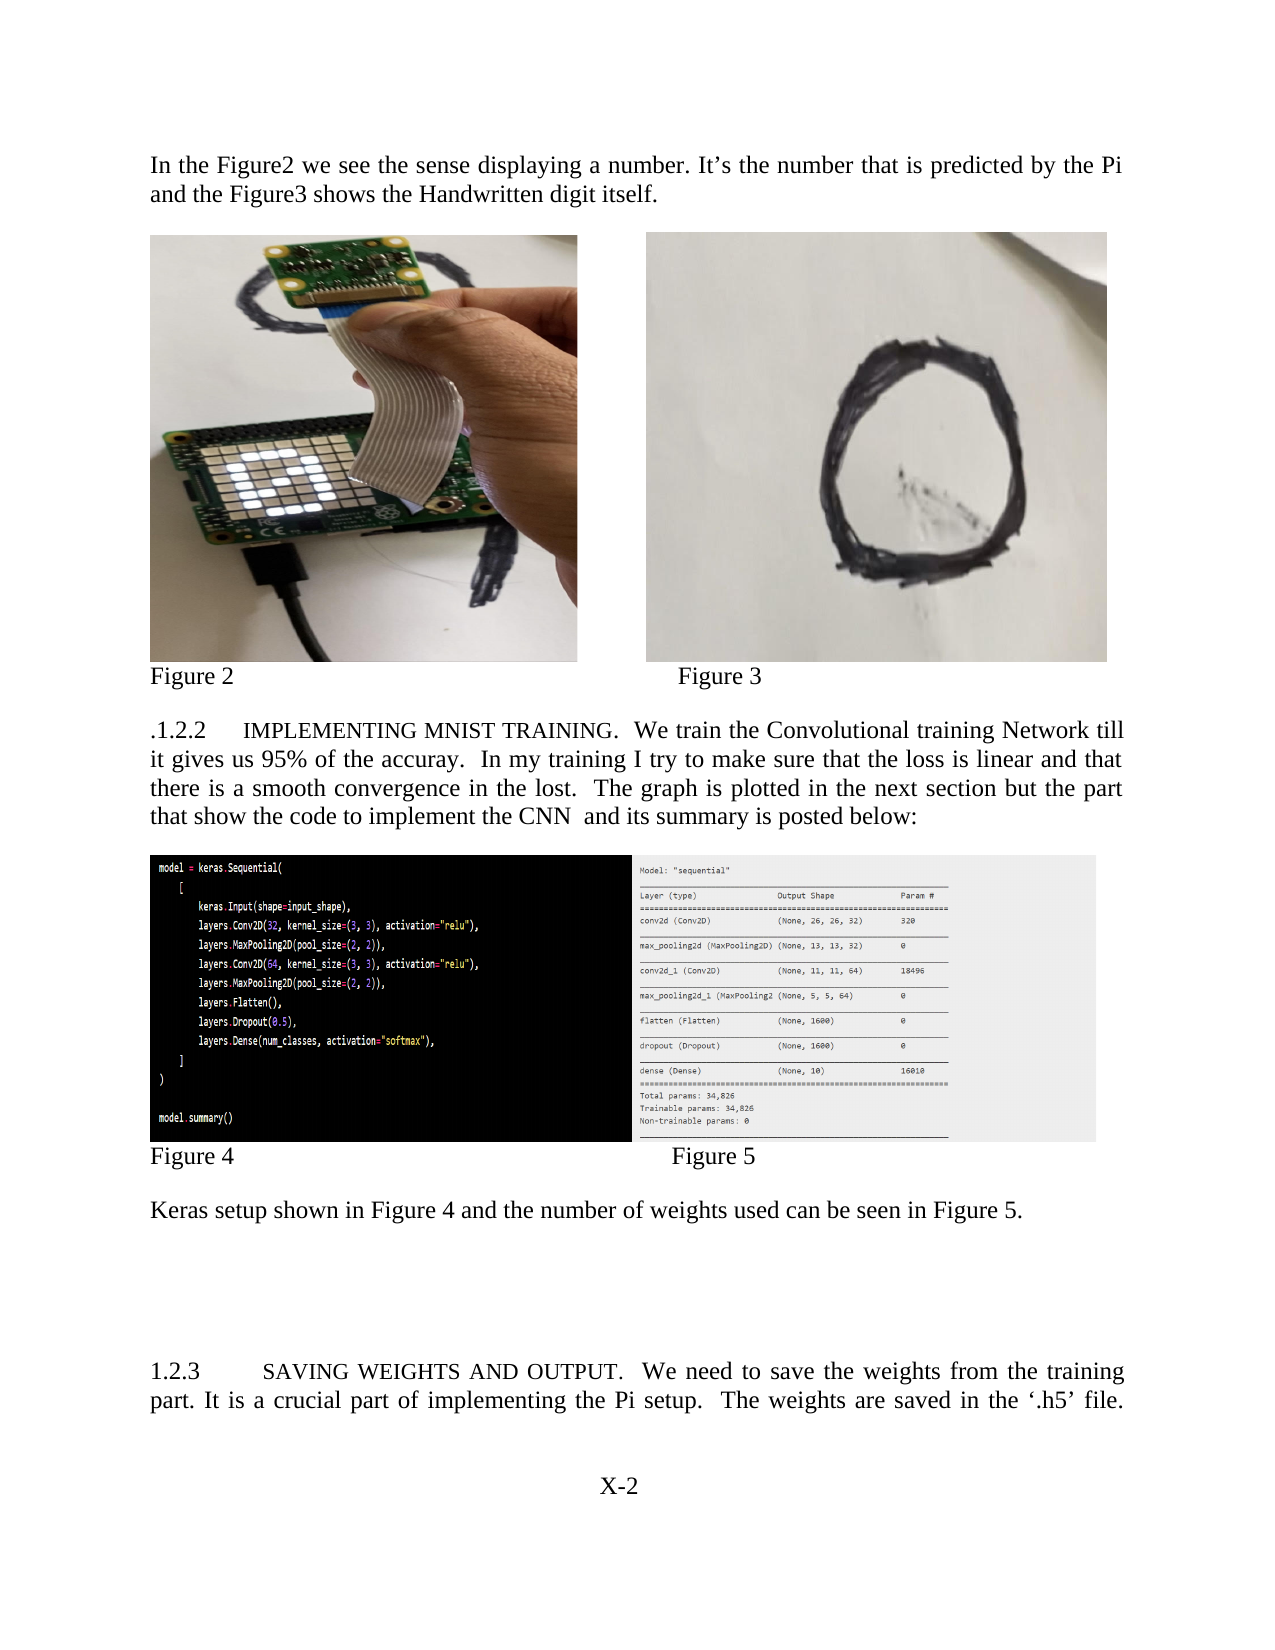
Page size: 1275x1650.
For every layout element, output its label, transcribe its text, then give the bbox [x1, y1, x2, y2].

text Keras setup shown in Figure 4 and the number of weights used can be seen in Figure 5. [150, 1195, 1125, 1224]
picture [150, 855, 1097, 1142]
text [150, 1356, 1125, 1414]
text Figure 2 Figure 3 [150, 661, 1125, 690]
text Figure 4 Figure 5 [150, 1141, 1125, 1170]
text .1.2.2 IMPLEMENTING MNIST TRAINING. We train the Convolutional training Network till it gives us 95% of the accuray. In my training I try to make sure that the loss is linear and that there is a smooth convergence in the lost. The graph is plotted in the next section but the part that show the code to implement the CNN and its summary is posted below: [150, 715, 1125, 830]
text In the Figure2 we see the sense displaying a number. It’s the number that is predicted by the Pi and the Figure3 shows the Handwritten digit itself. [150, 150, 1125, 207]
picture [646, 232, 1107, 662]
picture [150, 235, 578, 662]
